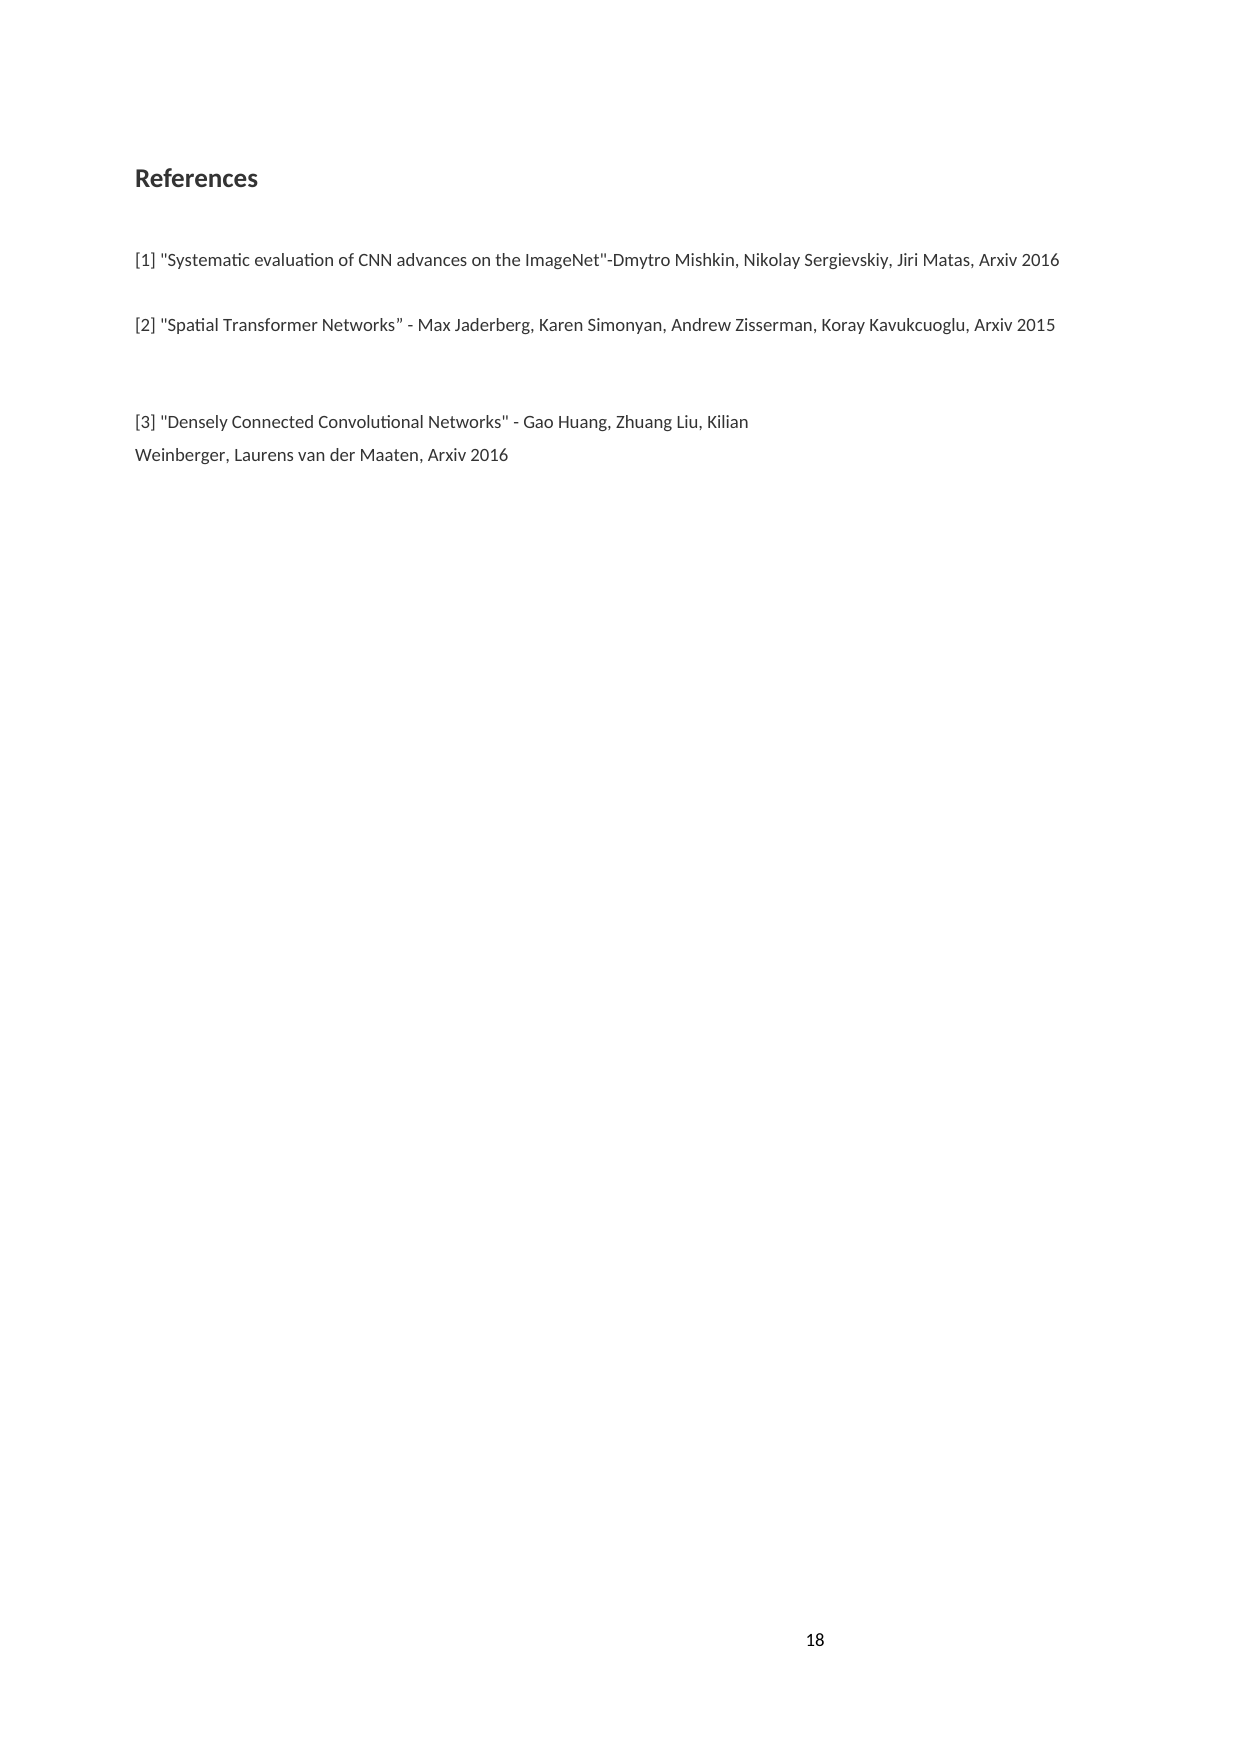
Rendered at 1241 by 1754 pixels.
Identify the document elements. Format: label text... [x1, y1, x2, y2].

list References [135, 146, 1106, 211]
text [3] "Densely Connected Convolutional Networks" - Gao Huang, Zhuang Liu, Kilian Weinberger, Laurens van der Maaten, Arxiv 2016 [135, 406, 1106, 471]
text [2] "Spatial Transformer Networks” - Max Jaderberg, Karen Simonyan, Andrew Zisserman, Koray Kavukcuoglu, Arxiv 2015 [135, 308, 1106, 341]
text [1] "Systematic evaluation of CNN advances on the ImageNet"-Dmytro Mishkin, Nikolay Sergievskiy, Jiri Matas, Arxiv 2016 [135, 243, 1106, 276]
